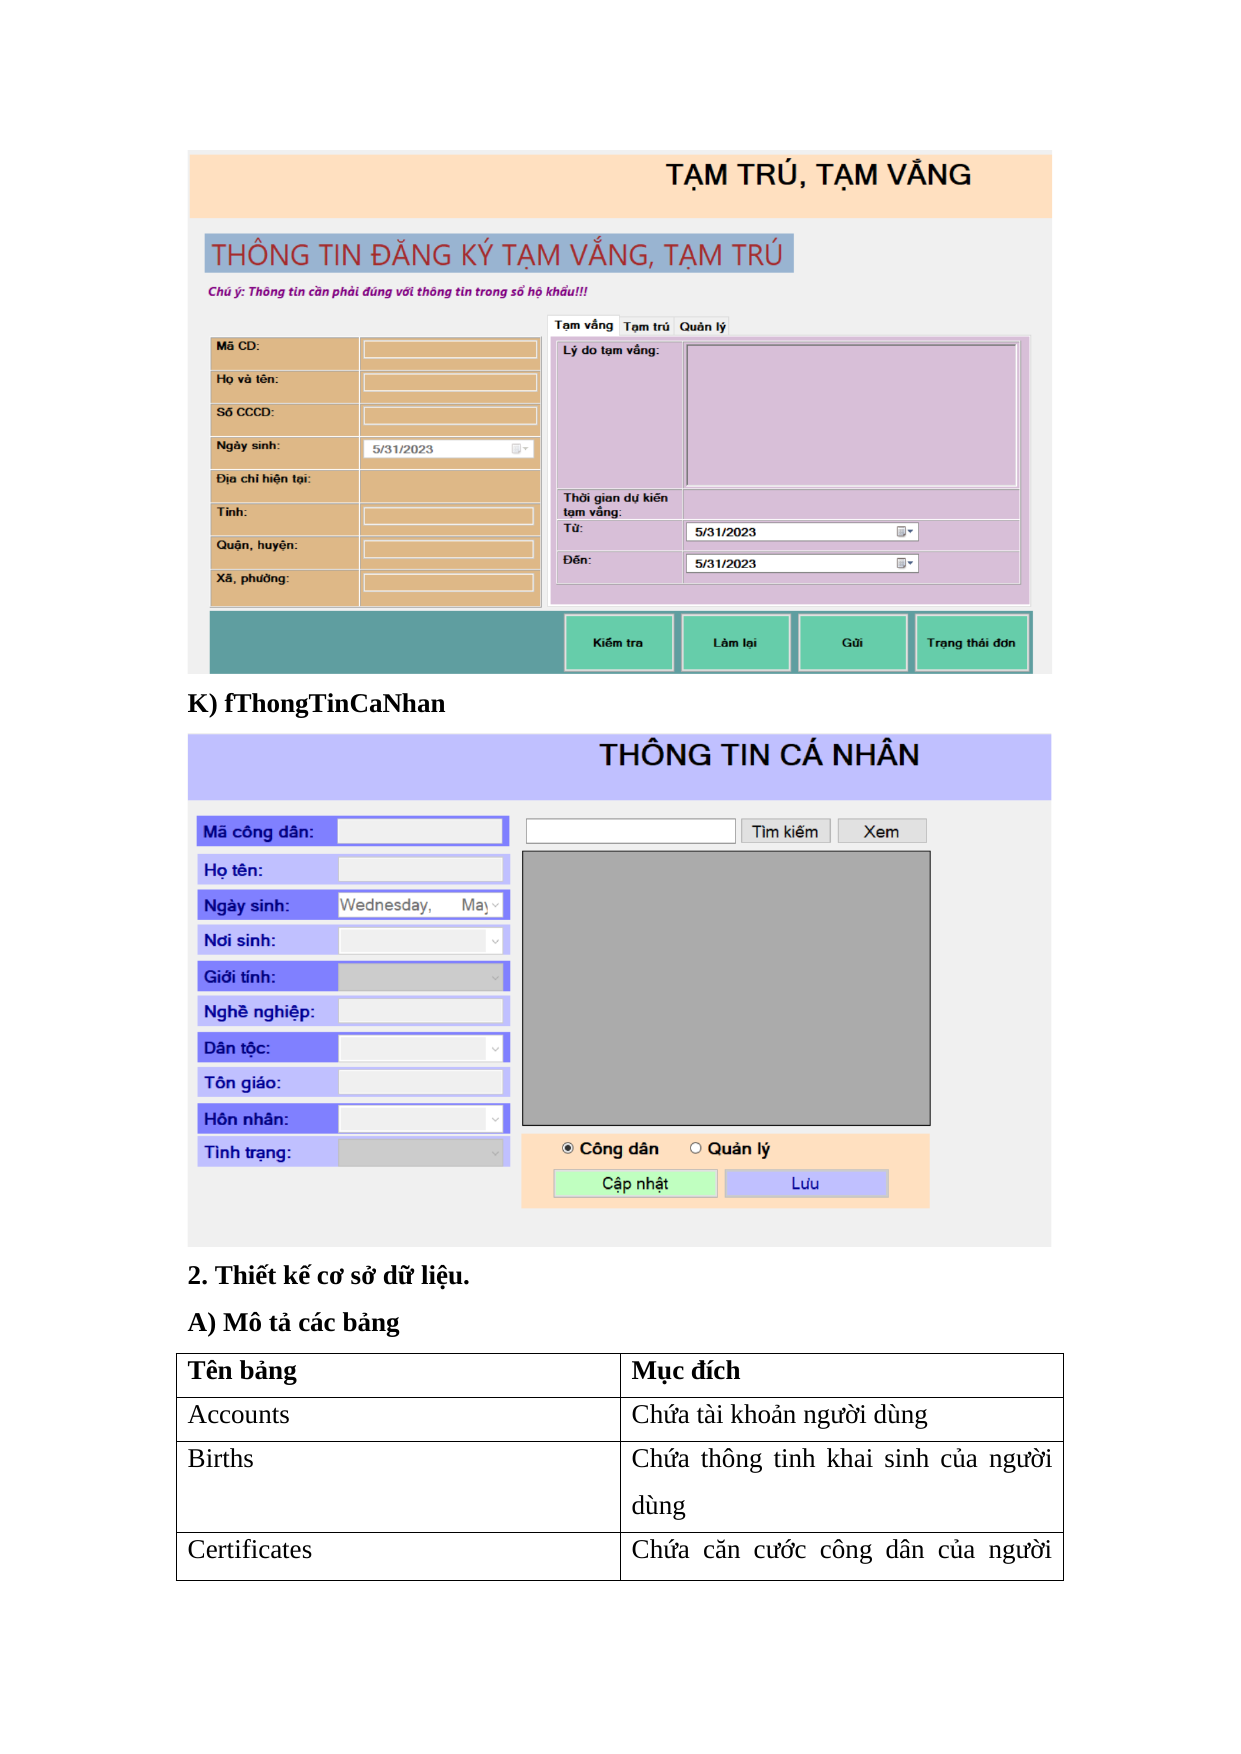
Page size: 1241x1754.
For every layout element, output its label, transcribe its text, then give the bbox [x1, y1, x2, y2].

table_cell Certificates [177, 1533, 620, 1580]
table_cell Accounts [177, 1398, 620, 1441]
list Thiết kế cơ sở dữ liệu. [187, 1259, 1053, 1291]
table_cell Chứa tài khoản người dùng [621, 1398, 1063, 1441]
table_header Tên bảng [177, 1354, 620, 1397]
list Mô tả các bảng [187, 1306, 1053, 1337]
picture [187, 150, 1053, 674]
table_cell Births [177, 1442, 620, 1532]
table_header Mục đích [621, 1354, 1063, 1397]
table_cell Chứa thông tinh khai sinh của người dùng [621, 1442, 1063, 1532]
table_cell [621, 1533, 1063, 1580]
list fThongTinCaNhan [187, 687, 1053, 718]
picture [187, 733, 1052, 1247]
